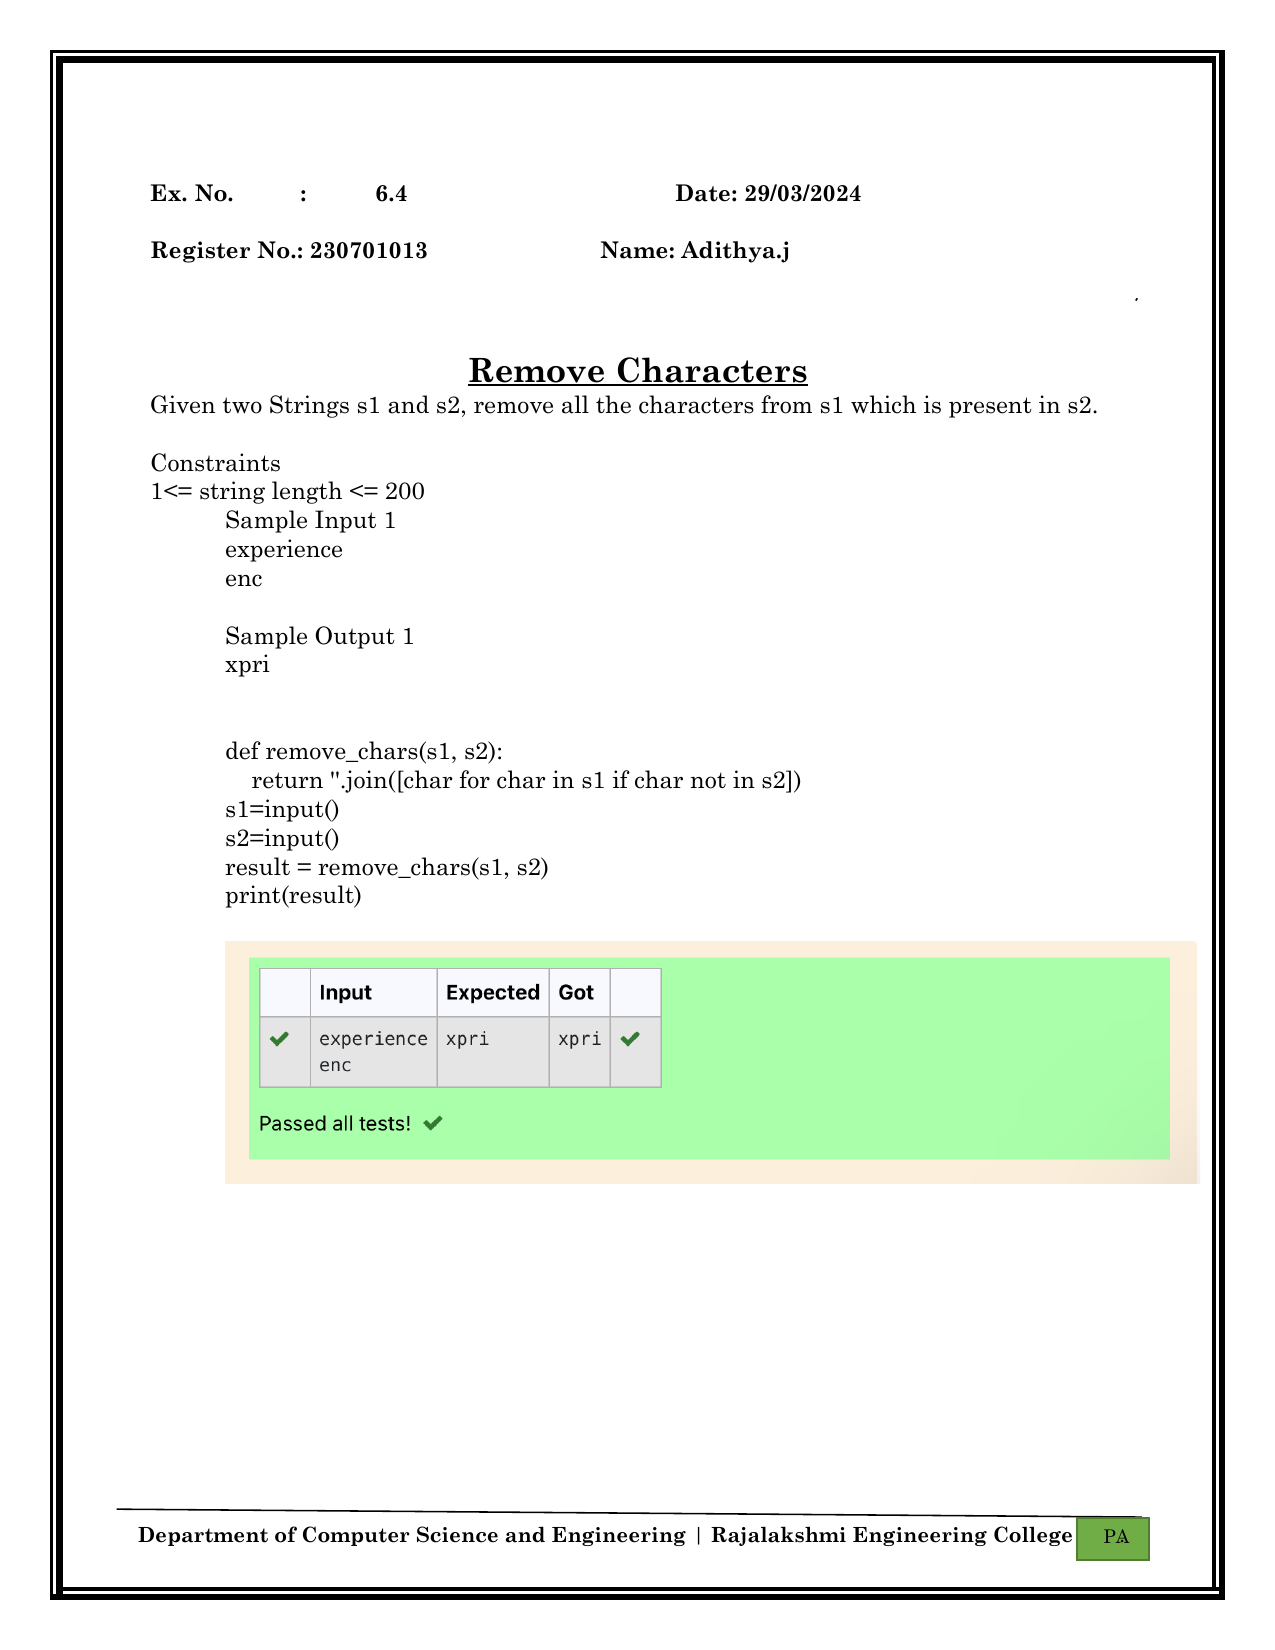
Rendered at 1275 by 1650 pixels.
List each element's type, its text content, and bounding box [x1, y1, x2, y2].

text s2=input() [225, 822, 1125, 851]
text Remove Characters [150, 349, 1125, 389]
text 1<= string length <= 200 [150, 476, 1125, 505]
text s1=input() [225, 793, 1125, 822]
text Sample Output 1 [225, 620, 1125, 649]
text result = remove_chars(s1, s2) [225, 851, 1125, 880]
text xpri [225, 649, 1125, 678]
text print(result) [225, 880, 1125, 909]
picture [225, 937, 1200, 1184]
text Constraints [150, 447, 1125, 476]
text Register No.: 230701013 Name: Adithya.j [150, 236, 1125, 263]
text Given two Strings s1 and s2, remove all the characters from s1 which is present in s2. [150, 389, 1125, 418]
text Ex. No. : 6.4 Date: 29/03/2024 [150, 179, 1125, 207]
text Sample Input 1 [225, 505, 1125, 534]
text experience [225, 534, 1125, 563]
text def remove_chars(s1, s2): [225, 736, 1125, 765]
text enc [225, 563, 1125, 592]
text return ''.join([char for char in s1 if char not in s2]) [225, 765, 1125, 793]
